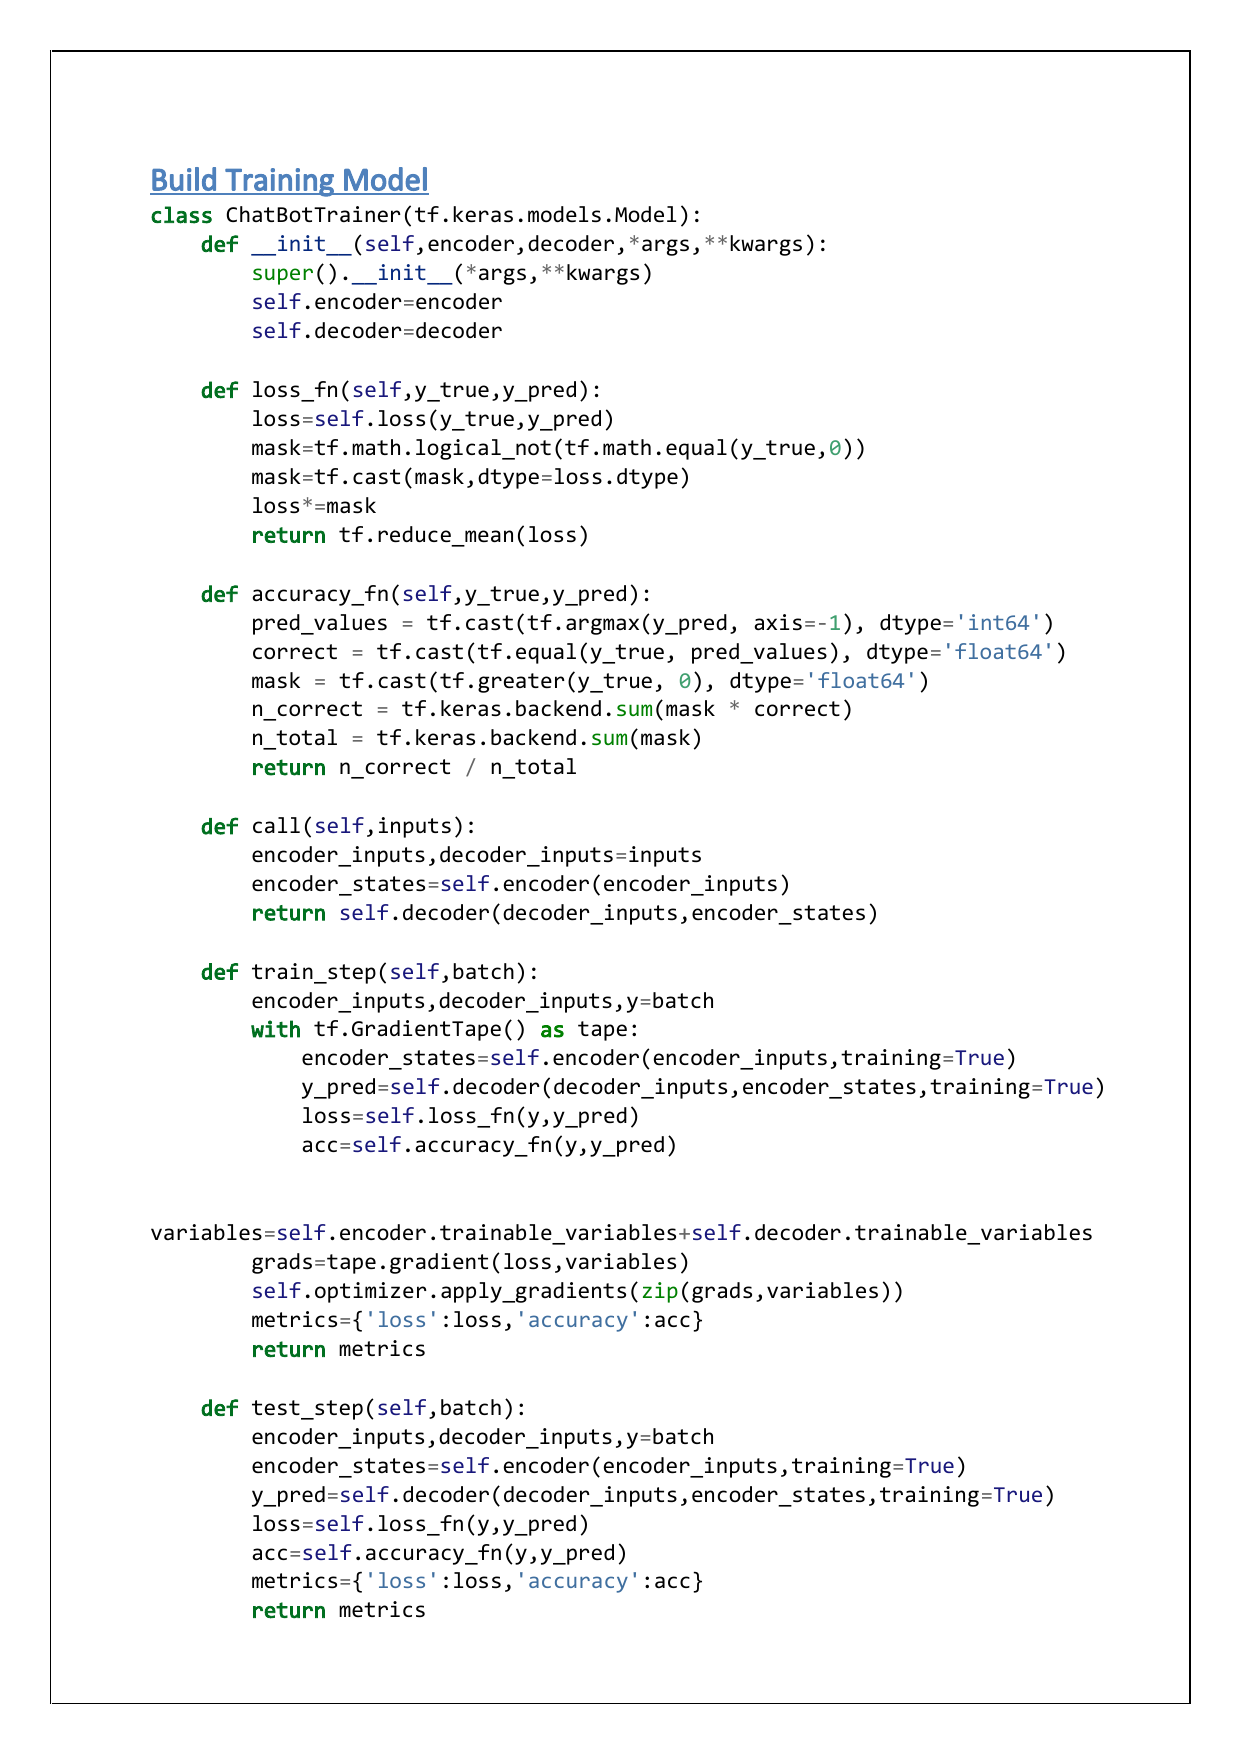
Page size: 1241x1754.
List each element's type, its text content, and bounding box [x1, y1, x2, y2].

text return tf.reduce_mean(loss) [251, 522, 1154, 548]
text def loss_fn(self,y_true,y_pred): loss=self.loss(y_true,y_pred) mask=tf.math.logical_not(tf.math.equal(y_true,0)) mask=tf.cast(mask,dtype=loss.dtype) [201, 377, 881, 490]
text n_correct = tf.keras.backend.sum(mask * correct) n_total = tf.keras.backend.sum(mask) [251, 696, 868, 752]
text self.decoder=decoder [251, 318, 1154, 344]
text encoder_states=self.encoder(encoder_inputs,training=True) y_pred=self.decoder(decoder_inputs,encoder_states,training=True) loss=self.loss_fn(y,y_pred) [301, 1045, 1120, 1130]
text pred_values = tf.cast(tf.argmax(y_pred, axis=-1), dtype='int64') correct = tf.cast(tf.equal(y_true, pred_values), dtype='float64') mask = tf.cast(tf.greater(y_true, 0), dtype='float64') [251, 610, 1083, 694]
text acc=self.accuracy_fn(y,y_pred) [301, 1132, 1154, 1159]
text def accuracy_fn(self,y_true,y_pred): [201, 581, 1154, 607]
text acc=self.accuracy_fn(y,y_pred) metrics={'loss':loss,'accuracy':acc} return metrics [251, 1539, 717, 1624]
text def test_step(self,batch): encoder_inputs,decoder_inputs,y=batch encoder_states=self.encoder(encoder_inputs,training=True) [201, 1395, 982, 1479]
text loss*=mask [251, 492, 1154, 519]
text def __init__(self,encoder,decoder,*args,**kwargs): super().__init__(*args,**kwargs) self.encoder=encoder [201, 231, 843, 316]
text class ChatBotTrainer(tf.keras.models.Model): [150, 202, 1154, 228]
text y_pred=self.decoder(decoder_inputs,encoder_states,training=True) loss=self.loss_fn(y,y_pred) [251, 1482, 1070, 1537]
text def train_step(self,batch): encoder_inputs,decoder_inputs,y=batch with tf.GradientTape() as tape: [201, 958, 730, 1043]
text Build Training Model [150, 158, 1154, 198]
text return n_correct / n_total [251, 754, 1154, 781]
text def call(self,inputs): encoder_inputs,decoder_inputs=inputs encoder_states=self.encoder(encoder_inputs) return self.decoder(decoder_inputs,encoder_states) [201, 813, 893, 926]
text variables=self.encoder.trainable_variables+self.decoder.trainable_variables grads=tape.gradient(loss,variables) self.optimizer.apply_gradients(zip(grads,variables)) metrics={'loss':loss,'accuracy':acc} [150, 1220, 1107, 1333]
text return metrics [251, 1336, 1154, 1362]
